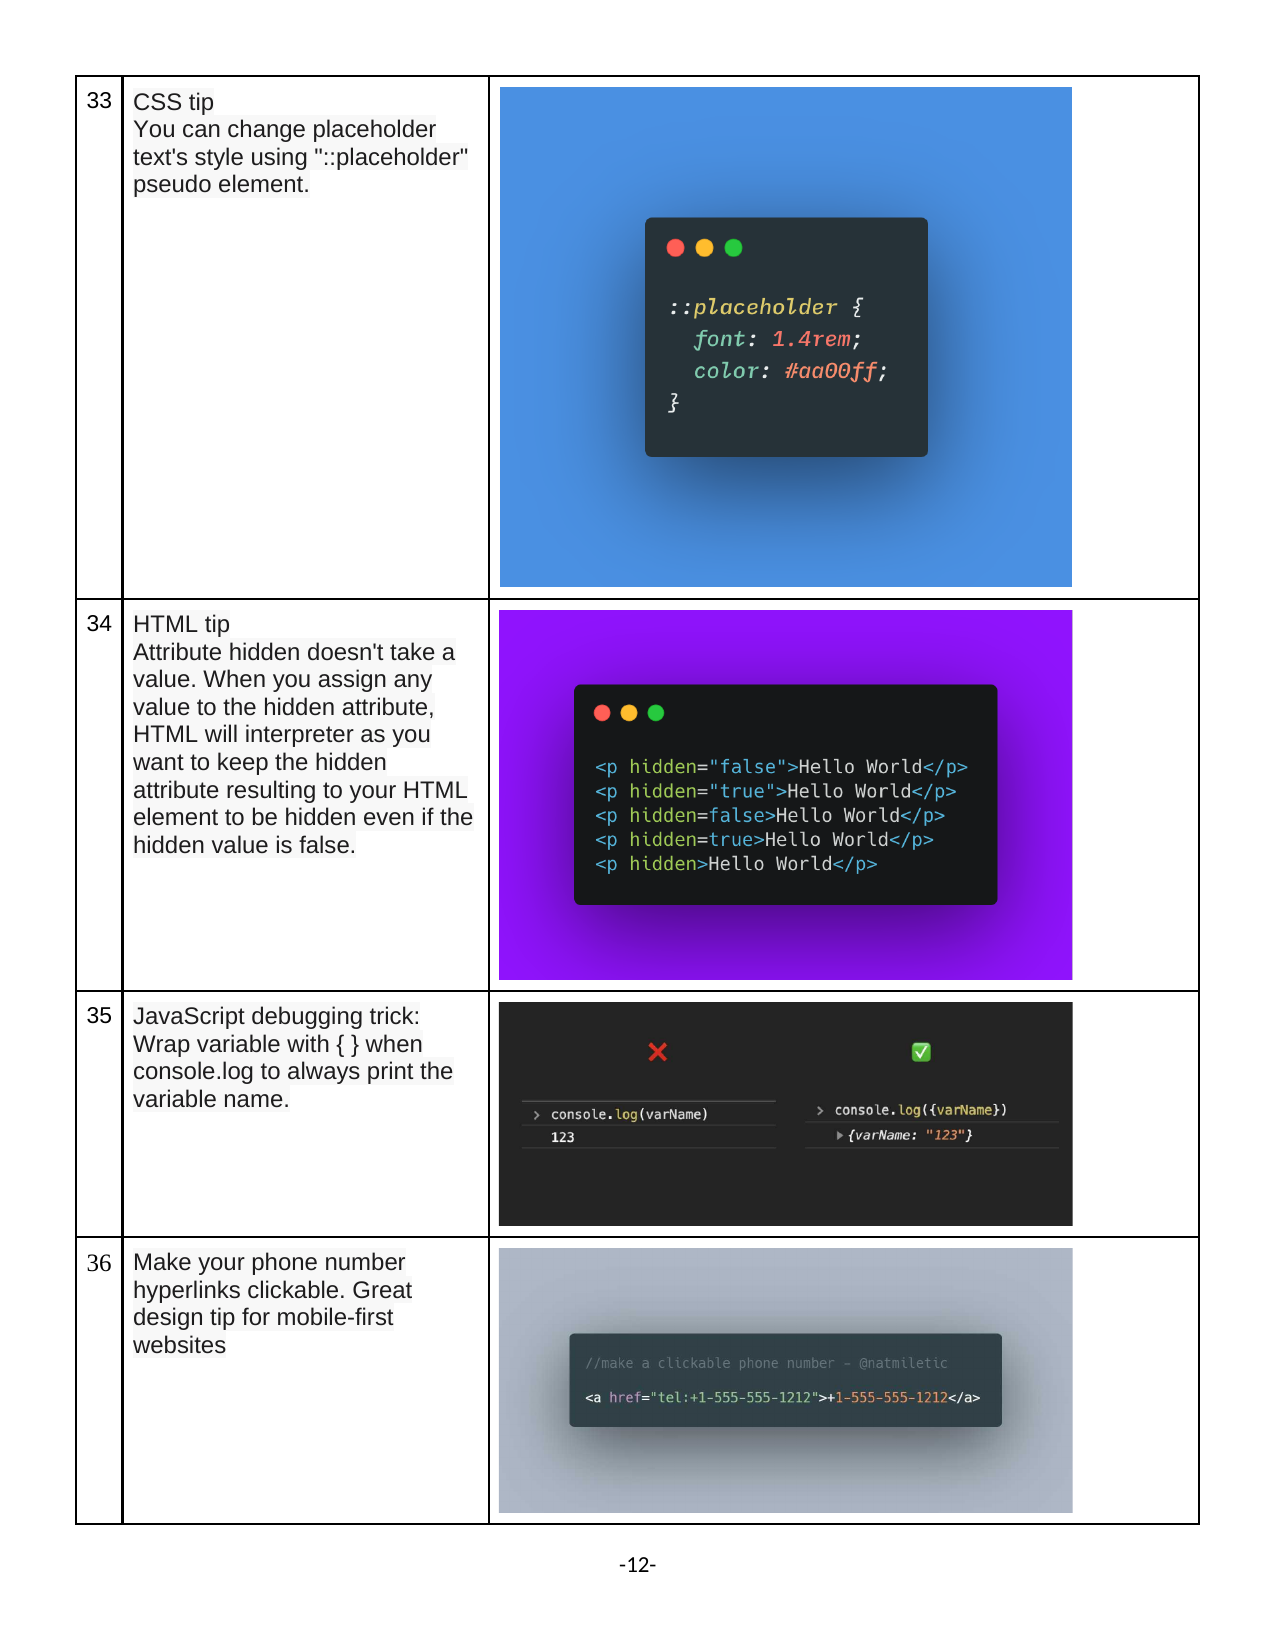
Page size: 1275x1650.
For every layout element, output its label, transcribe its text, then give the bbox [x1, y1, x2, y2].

table_cell 34 [77, 600, 121, 989]
table_cell 36 [77, 1238, 121, 1523]
table_cell JavaScript debugging trick: Wrap variable with { } when console.log to always print the variable name. [124, 992, 488, 1236]
picture [498, 610, 1073, 980]
picture [498, 87, 1073, 587]
table_cell [490, 77, 1198, 597]
table_cell [490, 992, 1198, 1236]
table_cell CSS tip You can change placeholder text's style using "::placeholder" pseudo element. [124, 77, 488, 597]
table_cell Make your phone number hyperlinks clickable. Great design tip for mobile-first websites [124, 1238, 488, 1523]
table_cell HTML tip Attribute hidden doesn't take a value. When you assign any value to the hidden attribute, HTML will interpreter as you want to keep the hidden attribute resulting to your HTML element to be hidden even if the hidden value is false. [124, 600, 488, 989]
picture [498, 1248, 1073, 1513]
table_cell 33 [77, 77, 121, 597]
table_cell [490, 1238, 1198, 1523]
table_cell 35 [77, 992, 121, 1236]
picture [498, 1002, 1073, 1226]
table_cell [490, 600, 1198, 989]
